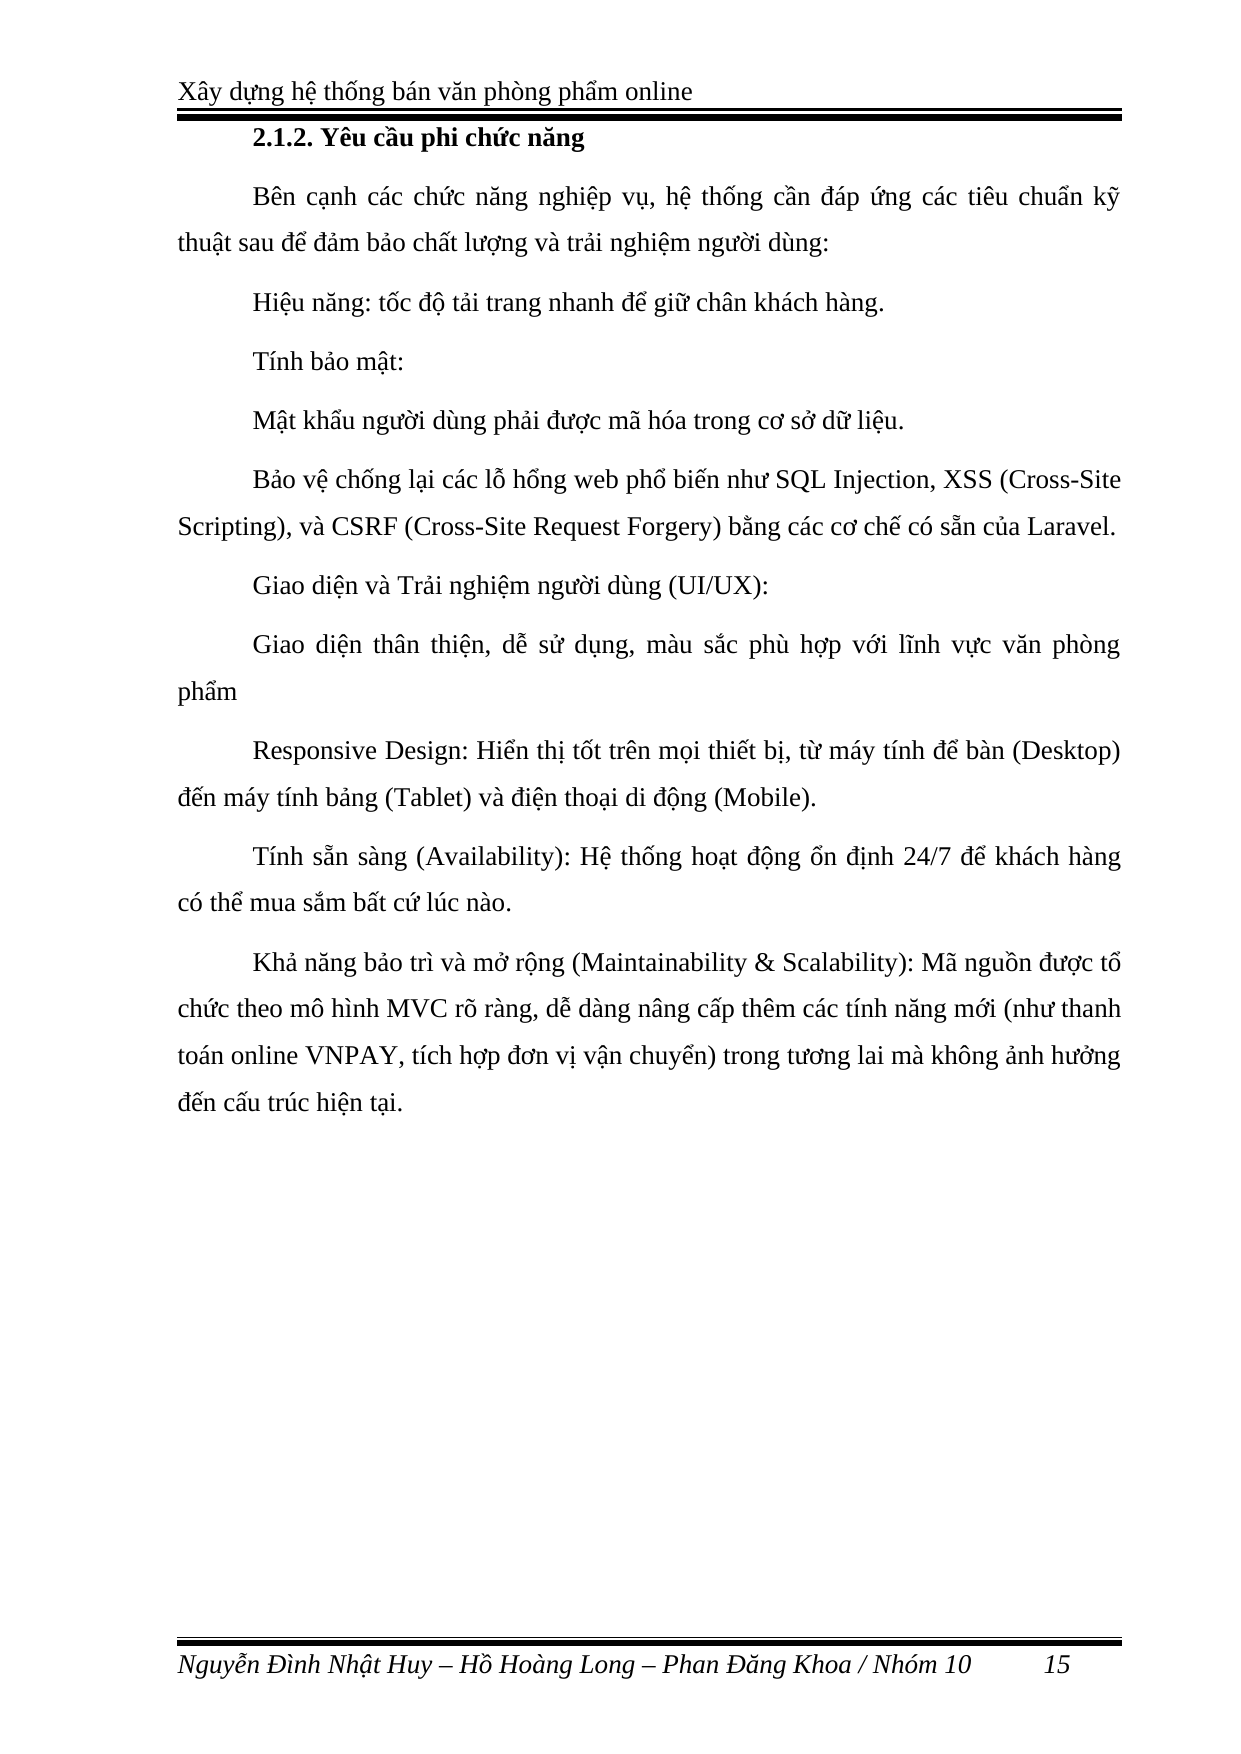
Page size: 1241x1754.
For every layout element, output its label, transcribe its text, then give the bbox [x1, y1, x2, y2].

subtitle 2.1.2. Yêu cầu phi chức năng [177, 121, 1122, 152]
text Bảo vệ chống lại các lỗ hổng web phổ biến như SQL Injection, XSS (Cross-Site Scripting), và CSRF (Cross-Site Request Forgery) bằng các cơ chế có sẵn của Laravel. [177, 463, 1122, 541]
text Tính sẵn sàng (Availability): Hệ thống hoạt động ổn định 24/7 để khách hàng có thể mua sắm bất cứ lúc nào. [177, 840, 1122, 918]
text Giao diện thân thiện, dễ sử dụng, màu sắc phù hợp với lĩnh vực văn phòng phẩm [177, 628, 1122, 706]
text Khả năng bảo trì và mở rộng (Maintainability & Scalability): Mã nguồn được tổ chức theo mô hình MVC rõ ràng, dễ dàng nâng cấp thêm các tính năng mới (như thanh toán online VNPAY, tích hợp đơn vị vận chuyển) trong tương lai mà không ảnh hưởng đến cấu trúc hiện tại. [177, 946, 1122, 1117]
text Giao diện và Trải nghiệm người dùng (UI/UX): [177, 569, 1122, 600]
text Hiệu năng: tốc độ tải trang nhanh để giữ chân khách hàng. [177, 286, 1122, 317]
text Mật khẩu người dùng phải được mã hóa trong cơ sở dữ liệu. [177, 404, 1122, 435]
text Responsive Design: Hiển thị tốt trên mọi thiết bị, từ máy tính để bàn (Desktop) đến máy tính bảng (Tablet) và điện thoại di động (Mobile). [177, 734, 1122, 812]
text Tính bảo mật: [177, 345, 1122, 376]
text Bên cạnh các chức năng nghiệp vụ, hệ thống cần đáp ứng các tiêu chuẩn kỹ thuật sau để đảm bảo chất lượng và trải nghiệm người dùng: [177, 180, 1122, 258]
